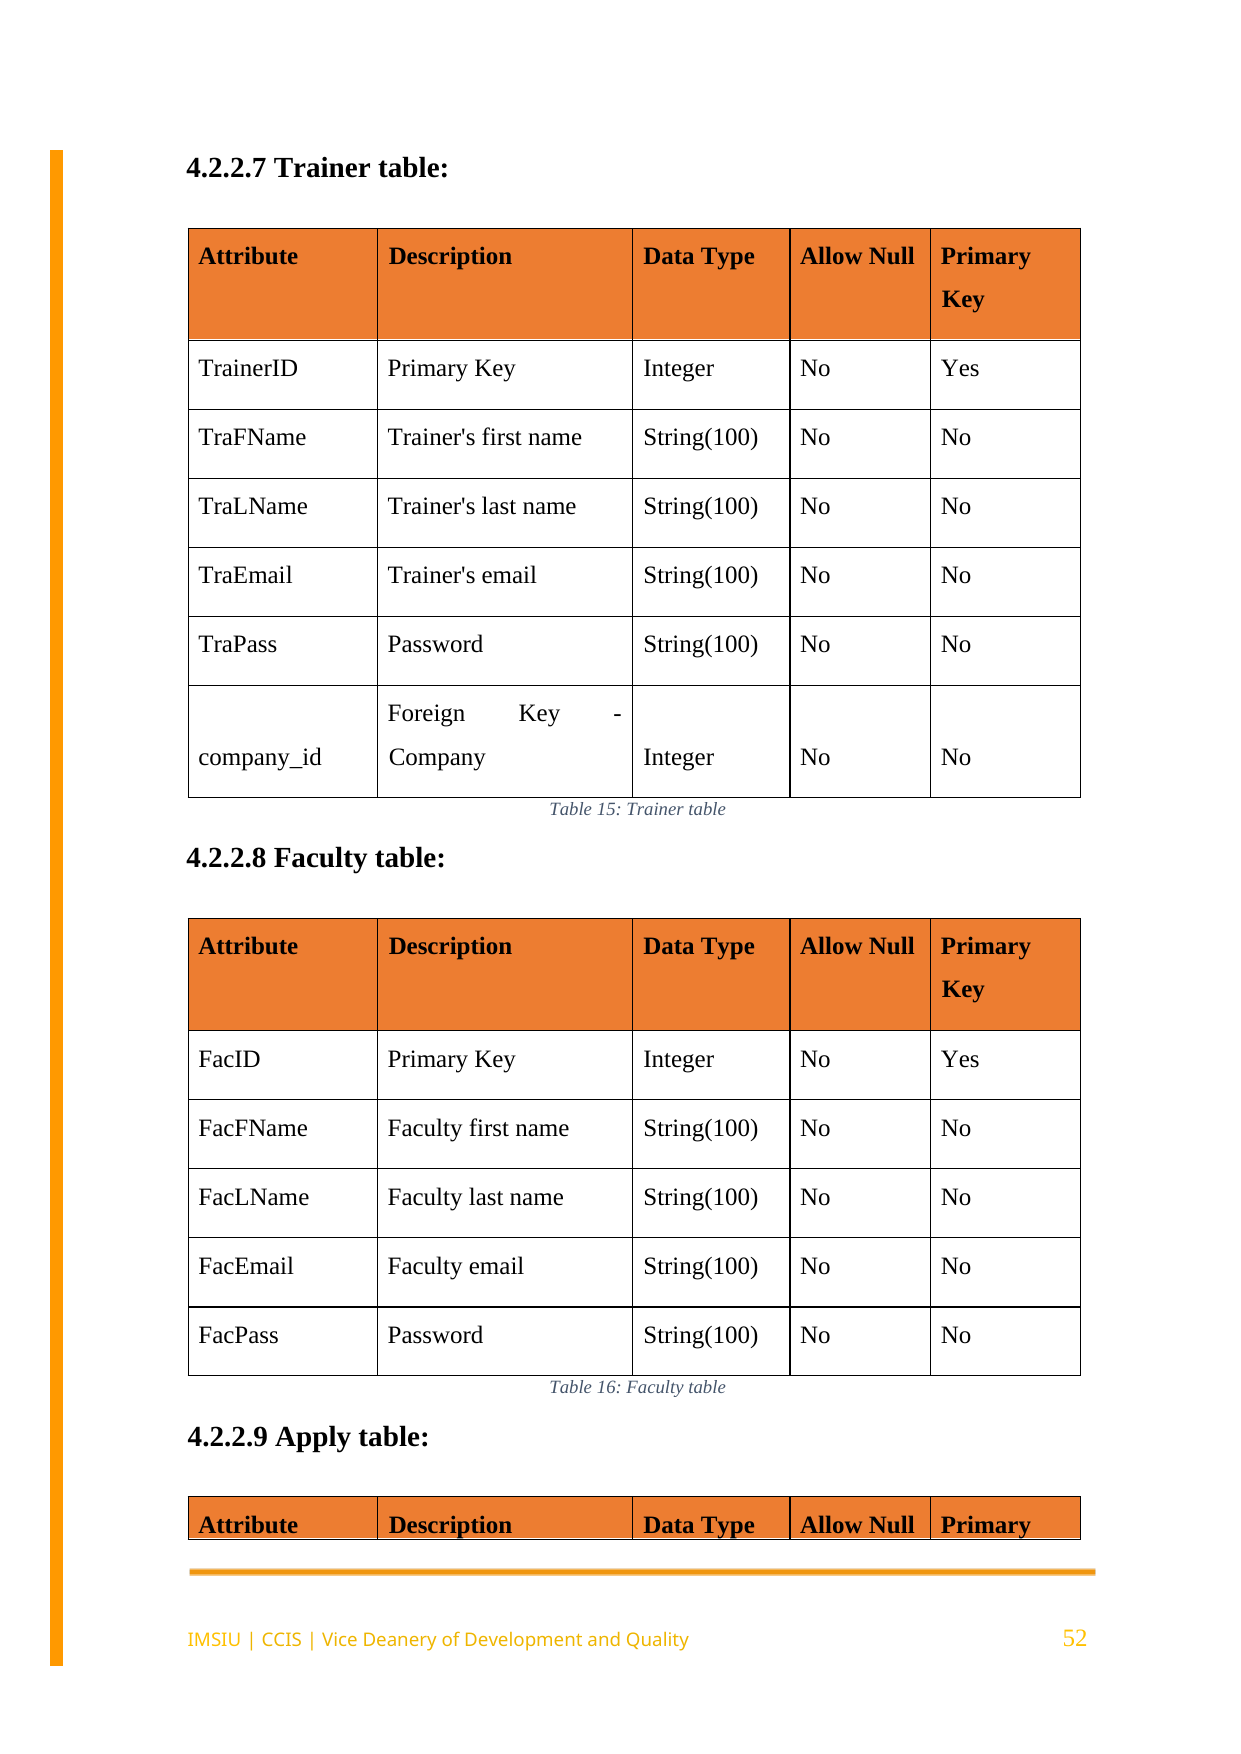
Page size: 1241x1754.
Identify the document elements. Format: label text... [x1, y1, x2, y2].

text Table : Faculty table [186, 1376, 1090, 1398]
table_cell No [791, 1308, 930, 1375]
table_cell TrainerID [189, 341, 377, 409]
table_cell Faculty email [378, 1238, 632, 1306]
table_cell No [791, 617, 930, 685]
table_cell TraLName [189, 479, 377, 547]
text Table : Trainer table [186, 798, 1090, 820]
table_cell No [791, 1238, 930, 1306]
table_cell Faculty first name [378, 1100, 632, 1168]
table_cell Trainer's first name [378, 410, 632, 478]
table_header Allow Null [791, 919, 930, 1030]
table_cell TraEmail [189, 548, 377, 616]
table_header Data Type [633, 229, 789, 339]
table_cell Primary Key [378, 1031, 632, 1099]
table_header Description [378, 229, 632, 339]
table_cell No [931, 1169, 1080, 1237]
table_cell Foreign Key - Company [378, 686, 632, 797]
table_cell Password [378, 1308, 632, 1375]
table_cell FacLName [189, 1169, 377, 1237]
table_cell No [791, 1169, 930, 1237]
table_header Attribute [189, 229, 377, 339]
table_cell No [931, 479, 1080, 547]
table_cell FacPass [189, 1308, 377, 1375]
table_cell String(100) [633, 1100, 789, 1168]
table_cell Yes [931, 341, 1080, 409]
table_cell FacID [189, 1031, 377, 1099]
table_cell String(100) [633, 548, 789, 616]
table_header Data Type [633, 1497, 789, 1538]
table_header Data Type [633, 919, 789, 1030]
table_cell String(100) [633, 1238, 789, 1306]
table_cell FacEmail [189, 1238, 377, 1306]
table_header Attribute [189, 1497, 377, 1538]
table_header Primary Key [931, 229, 1080, 339]
table_cell No [931, 617, 1080, 685]
table_cell FacFName [189, 1100, 377, 1168]
table_header Description [378, 1497, 632, 1538]
table_header Allow Null [791, 229, 930, 339]
table_cell No [931, 1308, 1080, 1375]
table_header Primary Key [931, 919, 1080, 1030]
table_cell Primary Key [378, 341, 632, 409]
table_cell No [931, 1100, 1080, 1168]
table_cell String(100) [633, 479, 789, 547]
table_cell No [931, 548, 1080, 616]
table_cell String(100) [633, 617, 789, 685]
table_header Attribute [189, 919, 377, 1030]
picture [187, 1567, 1100, 1576]
table_header Description [378, 919, 632, 1030]
subtitle 4.2.2.9 Apply table: [187, 1419, 1092, 1452]
table_cell Trainer's email [378, 548, 632, 616]
table_cell No [791, 686, 930, 797]
table_cell Integer [633, 686, 789, 797]
table_cell Integer [633, 1031, 789, 1099]
subtitle 4.2.2.7 Trainer table: [186, 150, 1092, 183]
table_cell No [931, 410, 1080, 478]
table_cell No [791, 479, 930, 547]
table_cell Password [378, 617, 632, 685]
table_cell String(100) [633, 1169, 789, 1237]
table_cell Integer [633, 341, 789, 409]
table_cell Trainer's last name [378, 479, 632, 547]
table_cell String(100) [633, 410, 789, 478]
table_cell No [791, 341, 930, 409]
table_cell No [791, 410, 930, 478]
table_cell Faculty last name [378, 1169, 632, 1237]
table_cell No [931, 1238, 1080, 1306]
table_cell TraFName [189, 410, 377, 478]
table_cell TraPass [189, 617, 377, 685]
table_cell No [931, 686, 1080, 797]
table_header Primary Key [931, 1497, 1080, 1538]
table_cell String(100) [633, 1308, 789, 1375]
table_cell No [791, 1031, 930, 1099]
subtitle 4.2.2.8 Faculty table: [186, 841, 1092, 874]
table_header Allow Null [791, 1497, 930, 1538]
table_cell No [791, 548, 930, 616]
table_cell No [791, 1100, 930, 1168]
table_cell Yes [931, 1031, 1080, 1099]
table_cell company_id [189, 686, 377, 797]
